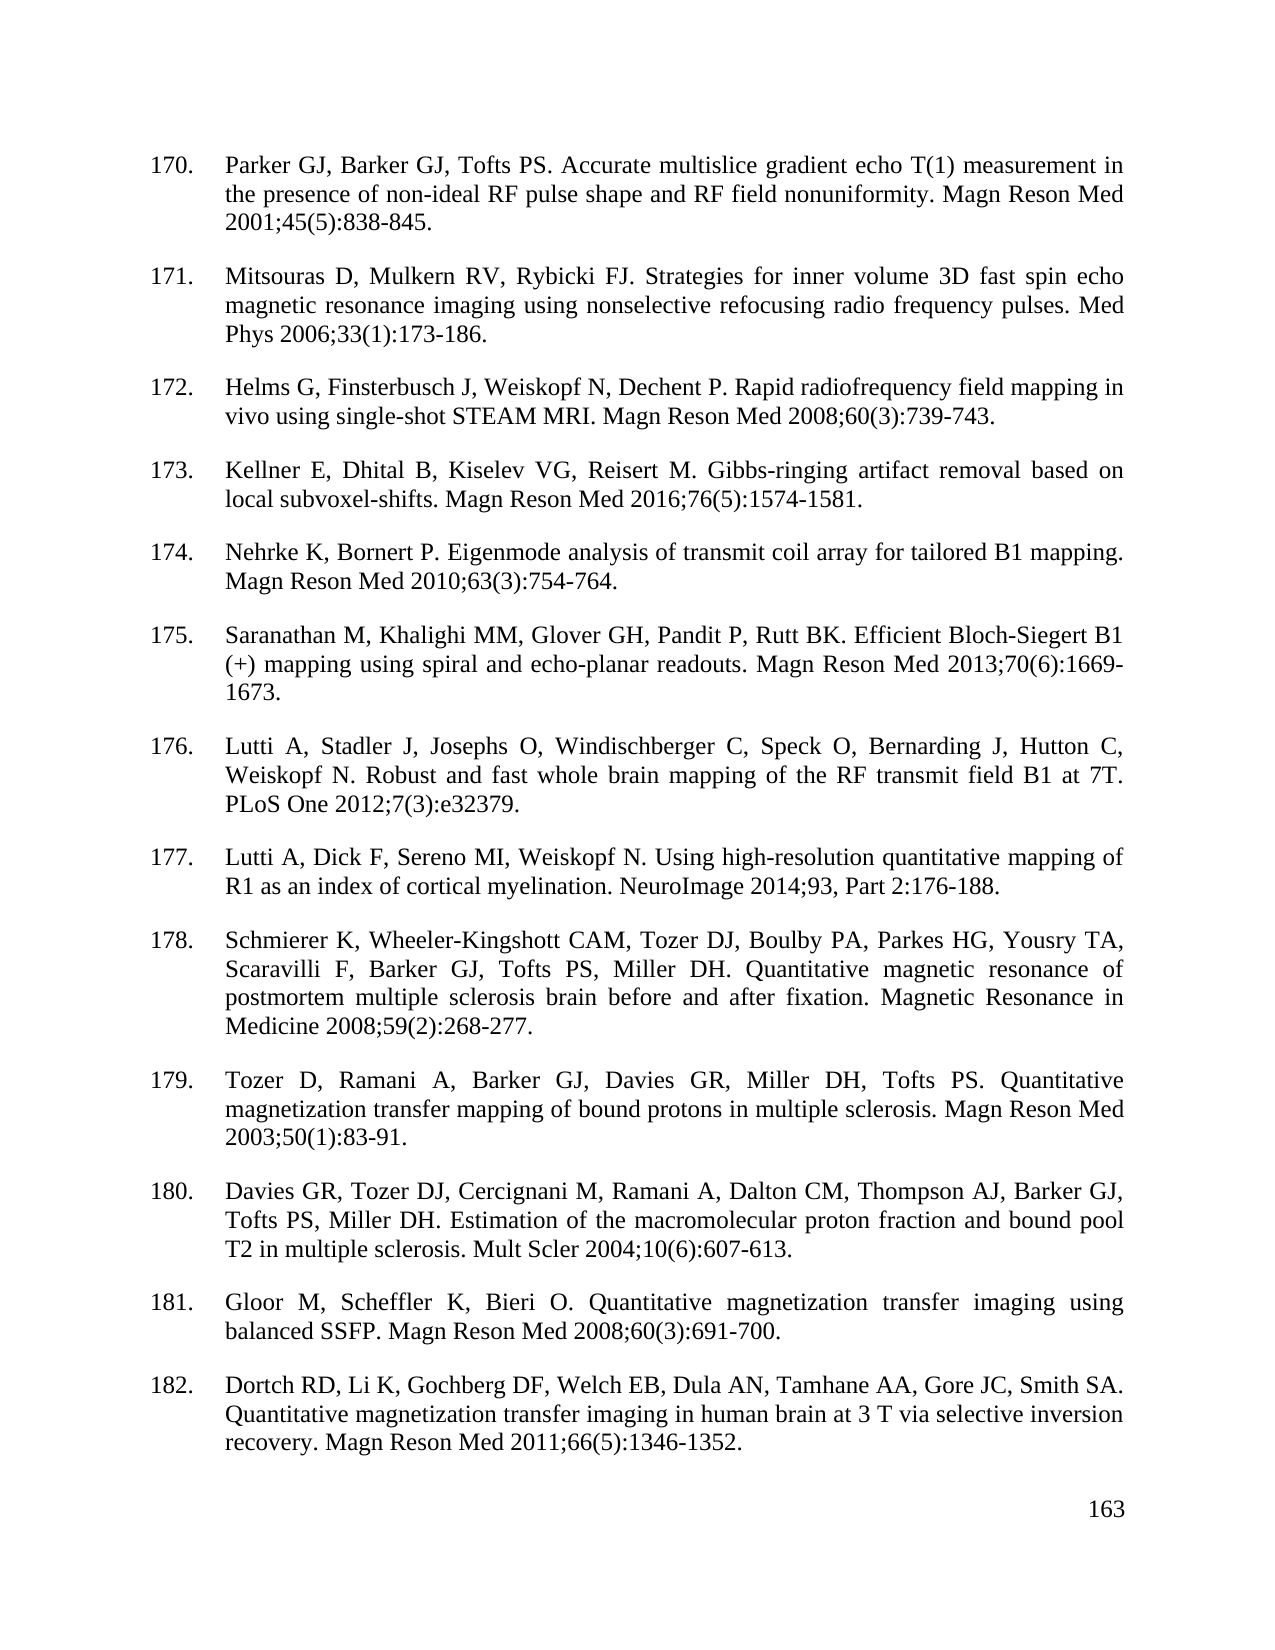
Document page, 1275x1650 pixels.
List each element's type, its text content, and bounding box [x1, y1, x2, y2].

text 176. Lutti A, Stadler J, Josephs O, Windischberger C, Speck O, Bernarding J, Hutton C, Weiskopf N. Robust and fast whole brain mapping of the RF transmit field B1 at 7T. PLoS One 2012;7(3):e32379. [150, 731, 1125, 817]
text 170. Parker GJ, Barker GJ, Tofts PS. Accurate multislice gradient echo T(1) measurement in the presence of non-ideal RF pulse shape and RF field nonuniformity. Magn Reson Med 2001;45(5):838-845. [150, 150, 1125, 236]
text 175. Saranathan M, Khalighi MM, Glover GH, Pandit P, Rutt BK. Efficient Bloch-Siegert B1 (+) mapping using spiral and echo-planar readouts. Magn Reson Med 2013;70(6):1669-1673. [150, 620, 1125, 706]
text 178. Schmierer K, Wheeler-Kingshott CAM, Tozer DJ, Boulby PA, Parkes HG, Yousry TA, Scaravilli F, Barker GJ, Tofts PS, Miller DH. Quantitative magnetic resonance of postmortem multiple sclerosis brain before and after fixation. Magnetic Resonance in Medicine 2008;59(2):268-277. [150, 925, 1125, 1040]
text 174. Nehrke K, Bornert P. Eigenmode analysis of transmit coil array for tailored B1 mapping. Magn Reson Med 2010;63(3):754-764. [150, 537, 1125, 595]
text 171. Mitsouras D, Mulkern RV, Rybicki FJ. Strategies for inner volume 3D fast spin echo magnetic resonance imaging using nonselective refocusing radio frequency pulses. Med Phys 2006;33(1):173-186. [150, 261, 1125, 347]
text 181. Gloor M, Scheffler K, Bieri O. Quantitative magnetization transfer imaging using balanced SSFP. Magn Reson Med 2008;60(3):691-700. [150, 1287, 1125, 1345]
text 180. Davies GR, Tozer DJ, Cercignani M, Ramani A, Dalton CM, Thompson AJ, Barker GJ, Tofts PS, Miller DH. Estimation of the macromolecular proton fraction and bound pool T2 in multiple sclerosis. Mult Scler 2004;10(6):607-613. [150, 1176, 1125, 1262]
text 179. Tozer D, Ramani A, Barker GJ, Davies GR, Miller DH, Tofts PS. Quantitative magnetization transfer mapping of bound protons in multiple sclerosis. Magn Reson Med 2003;50(1):83-91. [150, 1065, 1125, 1151]
text 177. Lutti A, Dick F, Sereno MI, Weiskopf N. Using high-resolution quantitative mapping of R1 as an index of cortical myelination. NeuroImage 2014;93, Part 2:176-188. [150, 842, 1125, 900]
text 173. Kellner E, Dhital B, Kiselev VG, Reisert M. Gibbs-ringing artifact removal based on local subvoxel-shifts. Magn Reson Med 2016;76(5):1574-1581. [150, 455, 1125, 512]
text 172. Helms G, Finsterbusch J, Weiskopf N, Dechent P. Rapid radiofrequency field mapping in vivo using single-shot STEAM MRI. Magn Reson Med 2008;60(3):739-743. [150, 372, 1125, 430]
text 182. Dortch RD, Li K, Gochberg DF, Welch EB, Dula AN, Tamhane AA, Gore JC, Smith SA. Quantitative magnetization transfer imaging in human brain at 3 T via selective inversion recovery. Magn Reson Med 2011;66(5):1346-1352. [150, 1370, 1125, 1456]
